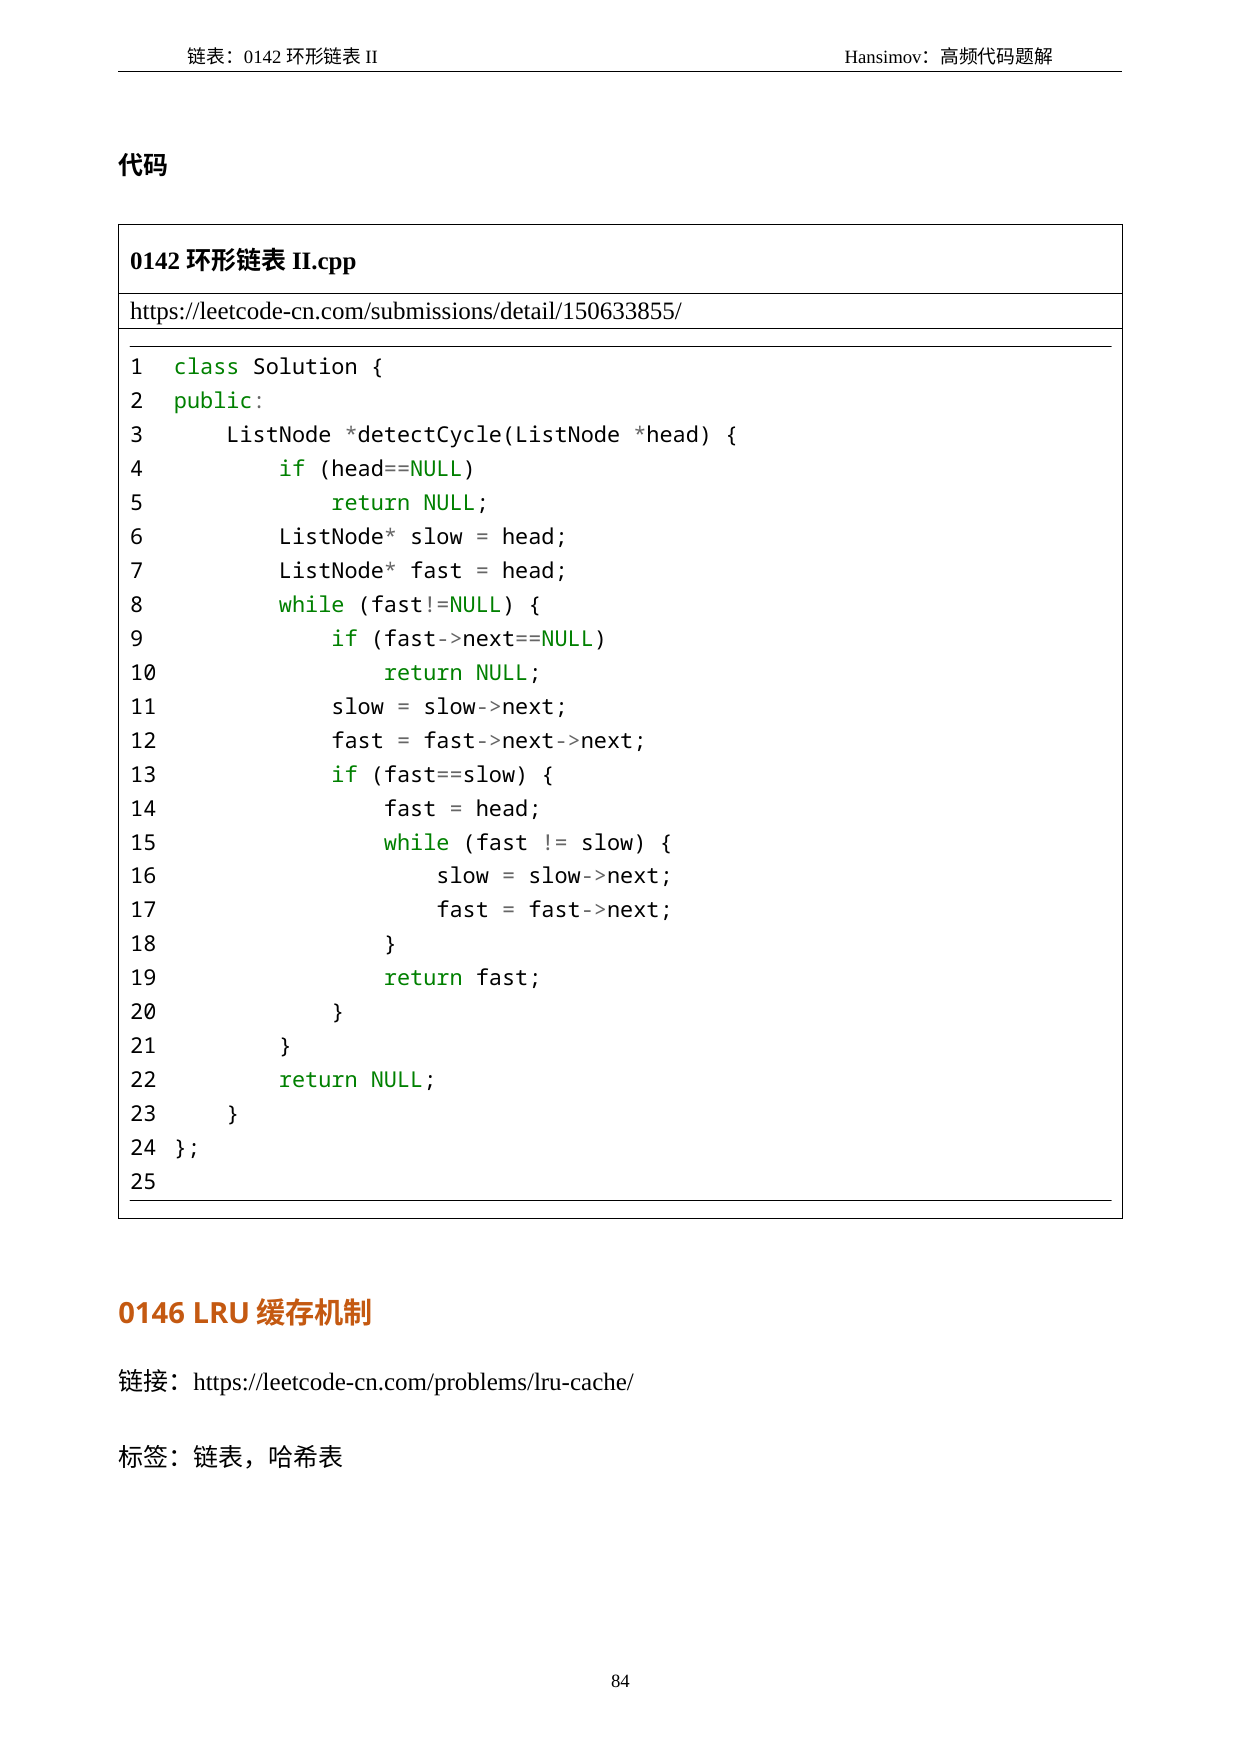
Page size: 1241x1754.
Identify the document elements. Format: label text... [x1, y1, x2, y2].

text 标签：链表，哈希表 [118, 1422, 1122, 1490]
table_cell class Solution { public: ListNode *detectCycle(ListNode *head) { if (head==NULL) return NULL; ListNode* slow = head; ListNode* fast = head; while (fast!=NULL) { if (fast->next==NULL) return NULL; slow = slow->next; fast = fast->next->next; if (fast==slow) { fast = head; while (fast != slow) { slow = slow->next; fast = fast->next; } return fast; } } return NULL; } }; [119, 329, 1122, 1218]
subtitle 代码 [118, 130, 1097, 198]
text 链接：https://leetcode-cn.com/problems/lru-cache/ [118, 1345, 1122, 1413]
table_cell https://leetcode-cn.com/submissions/detail/150633855/ [119, 294, 1122, 328]
subtitle 0146 LRU缓存机制 [118, 1277, 1097, 1345]
table_header 0142 环形链表 II.cpp [119, 225, 1122, 293]
